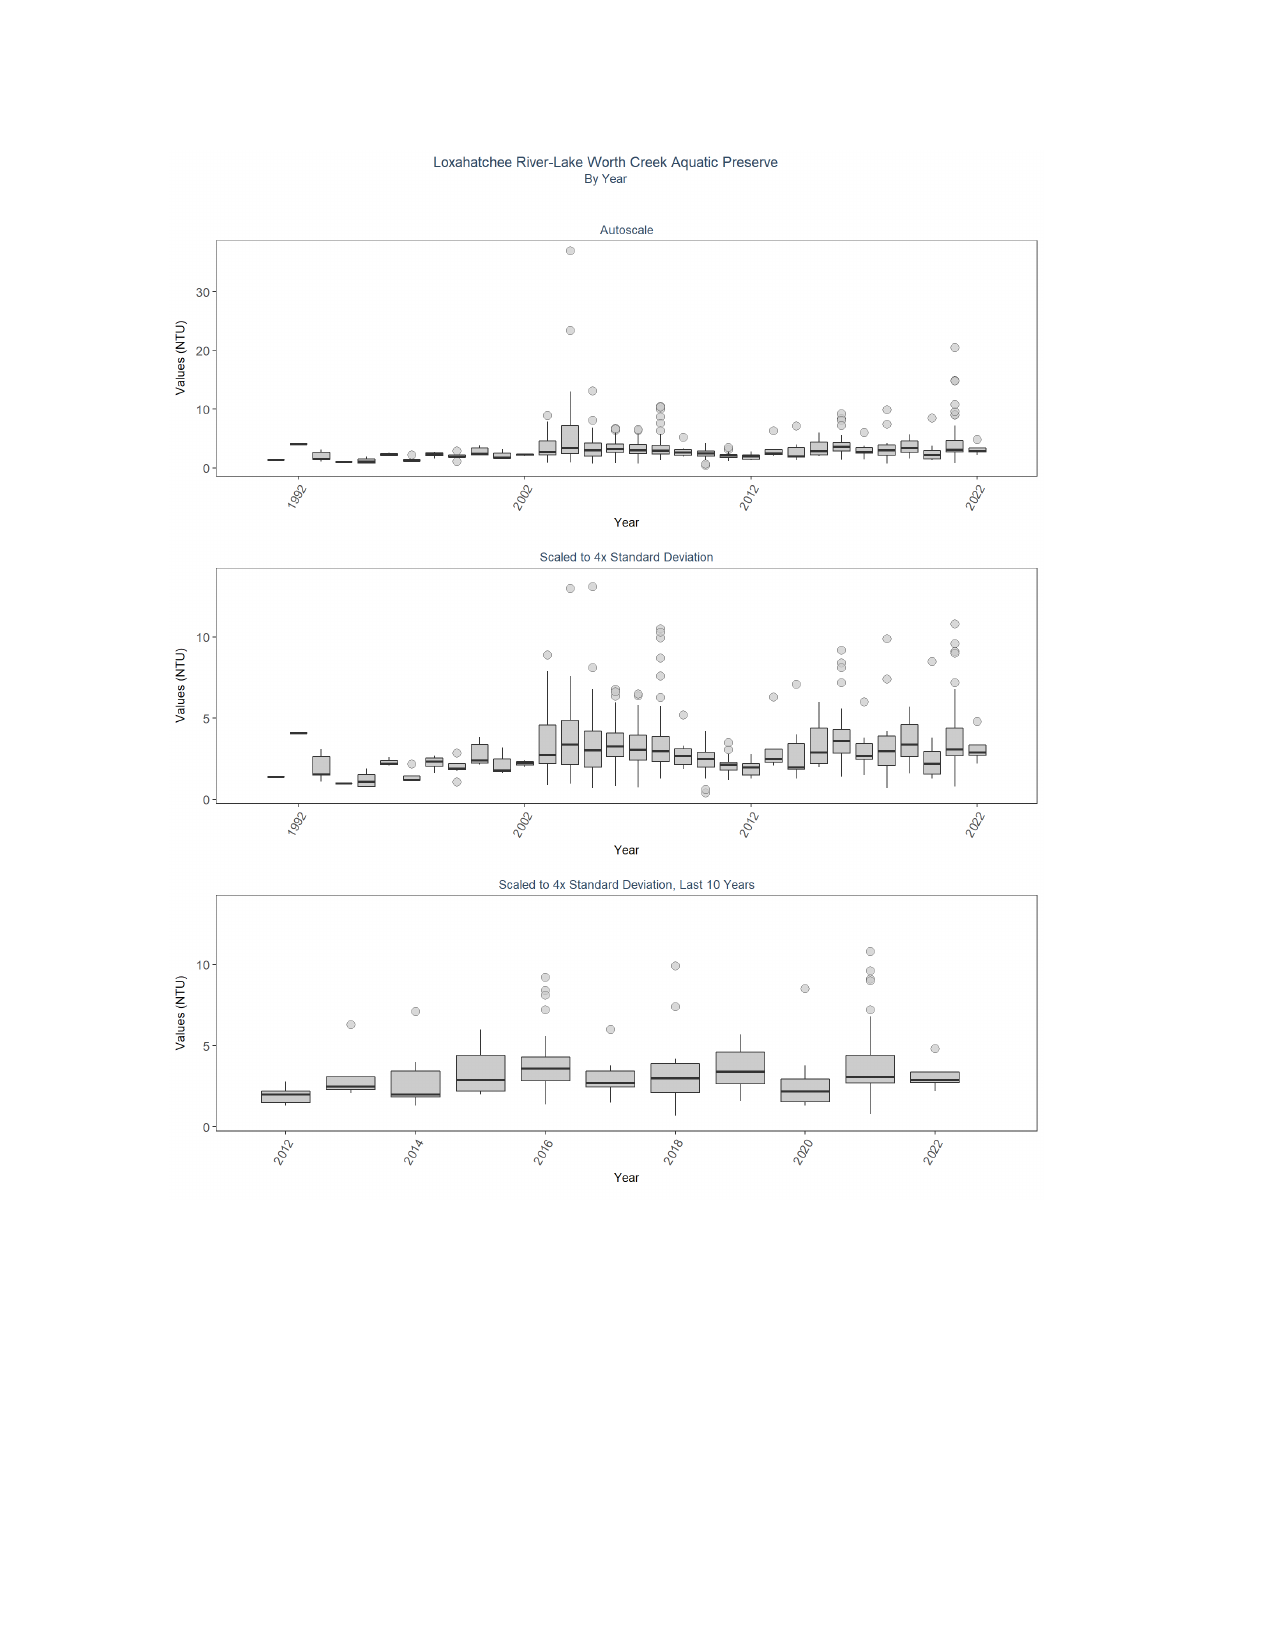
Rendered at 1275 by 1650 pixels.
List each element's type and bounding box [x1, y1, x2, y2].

picture [168, 150, 1044, 1200]
